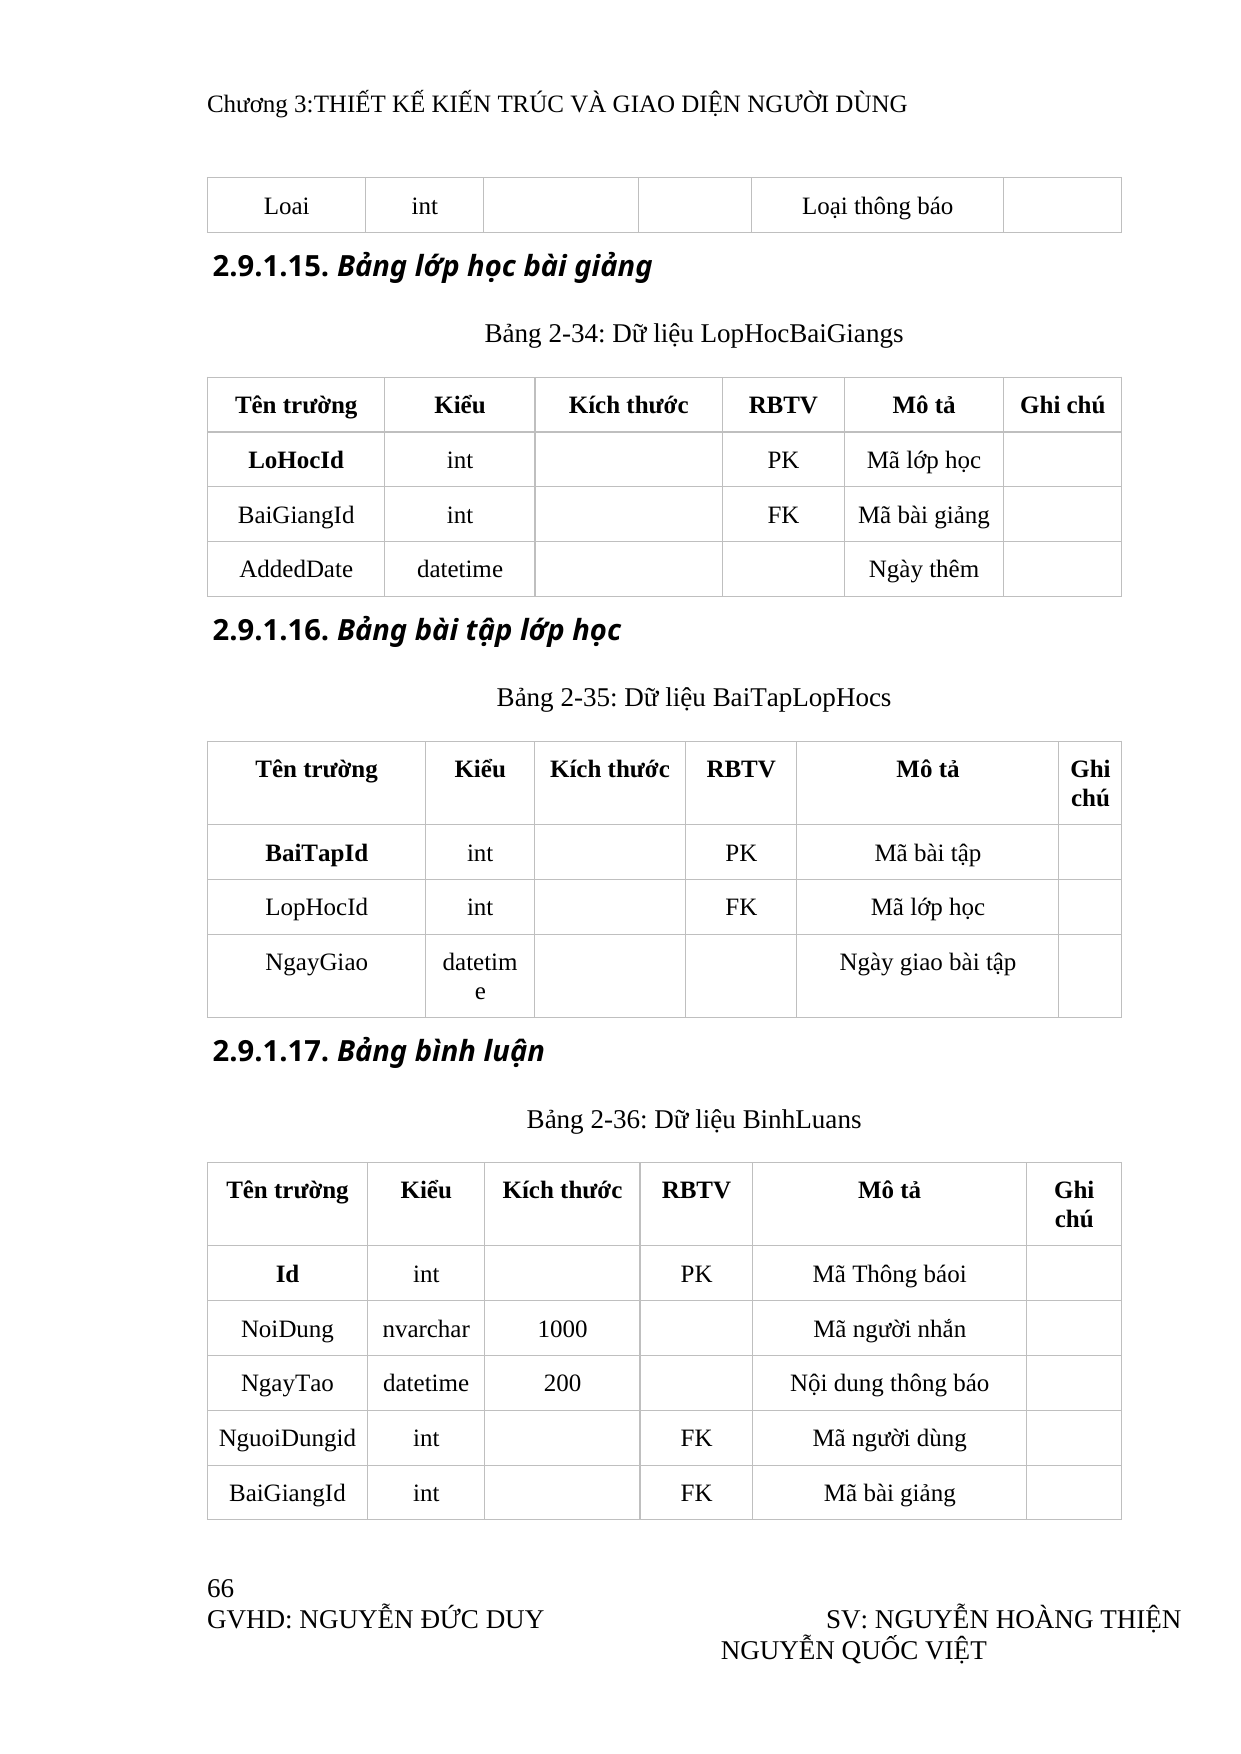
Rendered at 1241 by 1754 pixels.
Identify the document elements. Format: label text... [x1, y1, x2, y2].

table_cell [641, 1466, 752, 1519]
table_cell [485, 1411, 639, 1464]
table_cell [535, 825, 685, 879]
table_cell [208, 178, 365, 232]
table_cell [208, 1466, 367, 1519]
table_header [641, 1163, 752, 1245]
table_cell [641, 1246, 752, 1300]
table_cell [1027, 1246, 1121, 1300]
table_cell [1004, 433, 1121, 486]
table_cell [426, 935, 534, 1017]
subtitle Bảng bình luận [205, 1031, 1122, 1070]
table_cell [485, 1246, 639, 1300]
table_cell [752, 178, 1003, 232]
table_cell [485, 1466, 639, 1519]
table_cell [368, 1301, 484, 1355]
subtitle Bảng bài tập lớp học [205, 609, 1122, 649]
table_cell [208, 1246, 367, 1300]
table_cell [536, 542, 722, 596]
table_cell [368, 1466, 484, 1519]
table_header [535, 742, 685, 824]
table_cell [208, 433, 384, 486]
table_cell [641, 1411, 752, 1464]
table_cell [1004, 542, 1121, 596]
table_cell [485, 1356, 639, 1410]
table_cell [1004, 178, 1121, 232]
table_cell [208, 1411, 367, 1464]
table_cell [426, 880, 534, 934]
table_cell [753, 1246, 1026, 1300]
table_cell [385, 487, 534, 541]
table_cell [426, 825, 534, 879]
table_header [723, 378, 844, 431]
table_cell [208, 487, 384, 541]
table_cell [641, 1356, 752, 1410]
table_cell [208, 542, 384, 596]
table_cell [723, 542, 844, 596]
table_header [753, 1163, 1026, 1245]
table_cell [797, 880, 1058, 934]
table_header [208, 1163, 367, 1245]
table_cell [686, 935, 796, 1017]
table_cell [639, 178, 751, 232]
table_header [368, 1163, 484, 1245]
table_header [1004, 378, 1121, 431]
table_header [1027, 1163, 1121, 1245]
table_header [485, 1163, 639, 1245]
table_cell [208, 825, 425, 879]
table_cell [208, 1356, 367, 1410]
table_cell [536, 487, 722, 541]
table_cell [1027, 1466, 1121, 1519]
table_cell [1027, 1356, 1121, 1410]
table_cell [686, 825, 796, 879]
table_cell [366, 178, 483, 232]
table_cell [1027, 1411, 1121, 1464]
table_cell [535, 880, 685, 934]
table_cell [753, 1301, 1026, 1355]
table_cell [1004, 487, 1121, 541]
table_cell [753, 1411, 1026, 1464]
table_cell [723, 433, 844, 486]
subtitle Bảng lớp học bài giảng [205, 246, 1122, 285]
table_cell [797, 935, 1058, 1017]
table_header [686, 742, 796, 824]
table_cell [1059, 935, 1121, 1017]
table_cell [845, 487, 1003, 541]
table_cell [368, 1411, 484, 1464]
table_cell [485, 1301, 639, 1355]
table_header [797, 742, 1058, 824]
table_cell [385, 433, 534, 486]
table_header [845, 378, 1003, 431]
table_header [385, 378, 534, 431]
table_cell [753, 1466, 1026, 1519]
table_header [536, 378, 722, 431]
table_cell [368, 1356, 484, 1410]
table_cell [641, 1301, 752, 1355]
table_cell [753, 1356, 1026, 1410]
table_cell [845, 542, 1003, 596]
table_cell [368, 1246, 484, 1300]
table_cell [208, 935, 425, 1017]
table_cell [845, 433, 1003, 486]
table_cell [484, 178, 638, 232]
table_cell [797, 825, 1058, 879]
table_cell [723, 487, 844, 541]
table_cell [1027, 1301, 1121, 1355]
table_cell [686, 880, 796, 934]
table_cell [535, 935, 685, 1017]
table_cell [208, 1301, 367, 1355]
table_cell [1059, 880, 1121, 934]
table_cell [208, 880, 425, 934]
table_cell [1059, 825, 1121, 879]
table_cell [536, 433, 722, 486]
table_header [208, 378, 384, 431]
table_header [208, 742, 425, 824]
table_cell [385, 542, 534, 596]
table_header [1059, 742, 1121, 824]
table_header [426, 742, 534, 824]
